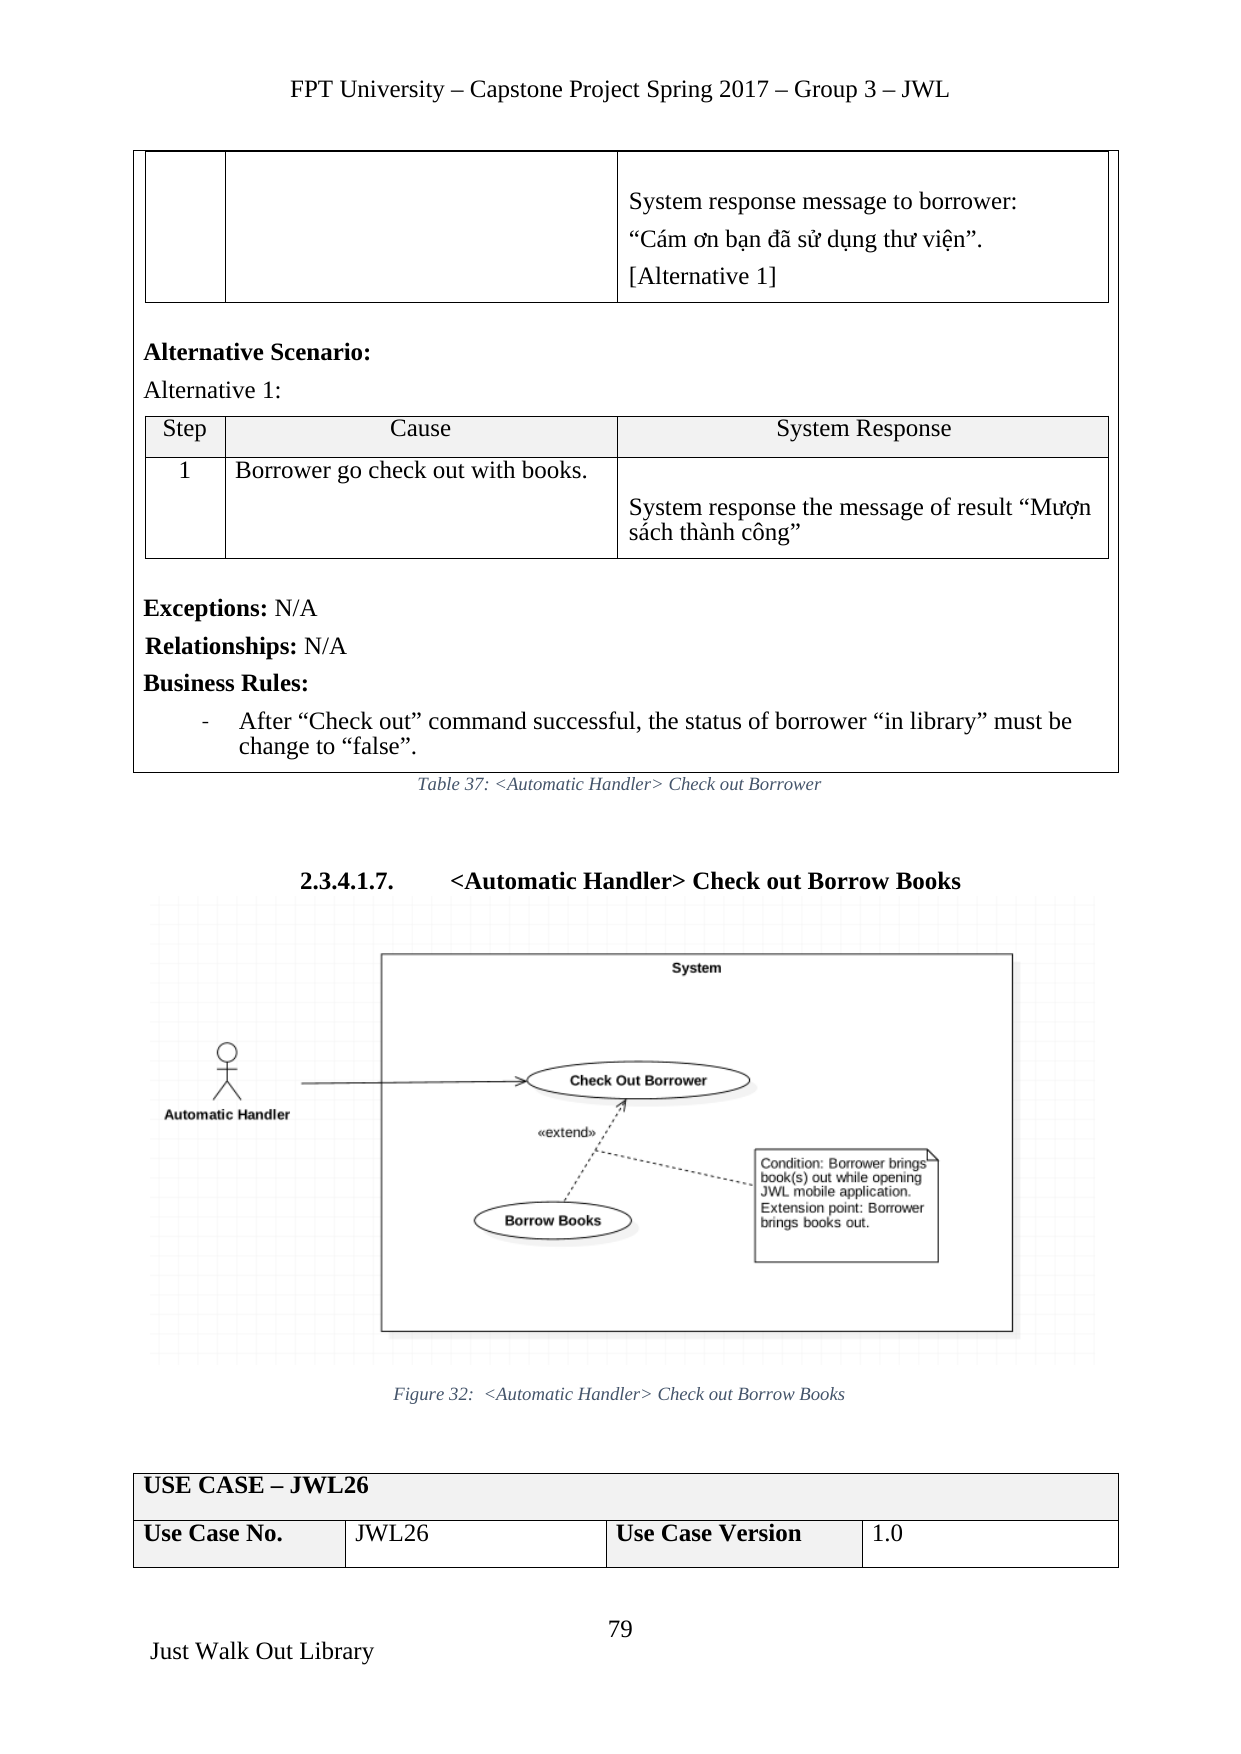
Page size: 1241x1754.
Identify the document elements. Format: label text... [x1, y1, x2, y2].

table_cell 1.0 [863, 1521, 1118, 1567]
table_header USE CASE – JWL26 [134, 1474, 1118, 1520]
table_cell Use Case Version [607, 1521, 862, 1567]
picture [150, 896, 1096, 1365]
subtitle <Automatic Handler> Check out Borrow Books [300, 866, 1090, 895]
table_cell JWL26 [346, 1521, 606, 1567]
table_cell Use Case No. [134, 1521, 345, 1567]
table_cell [134, 151, 1118, 772]
